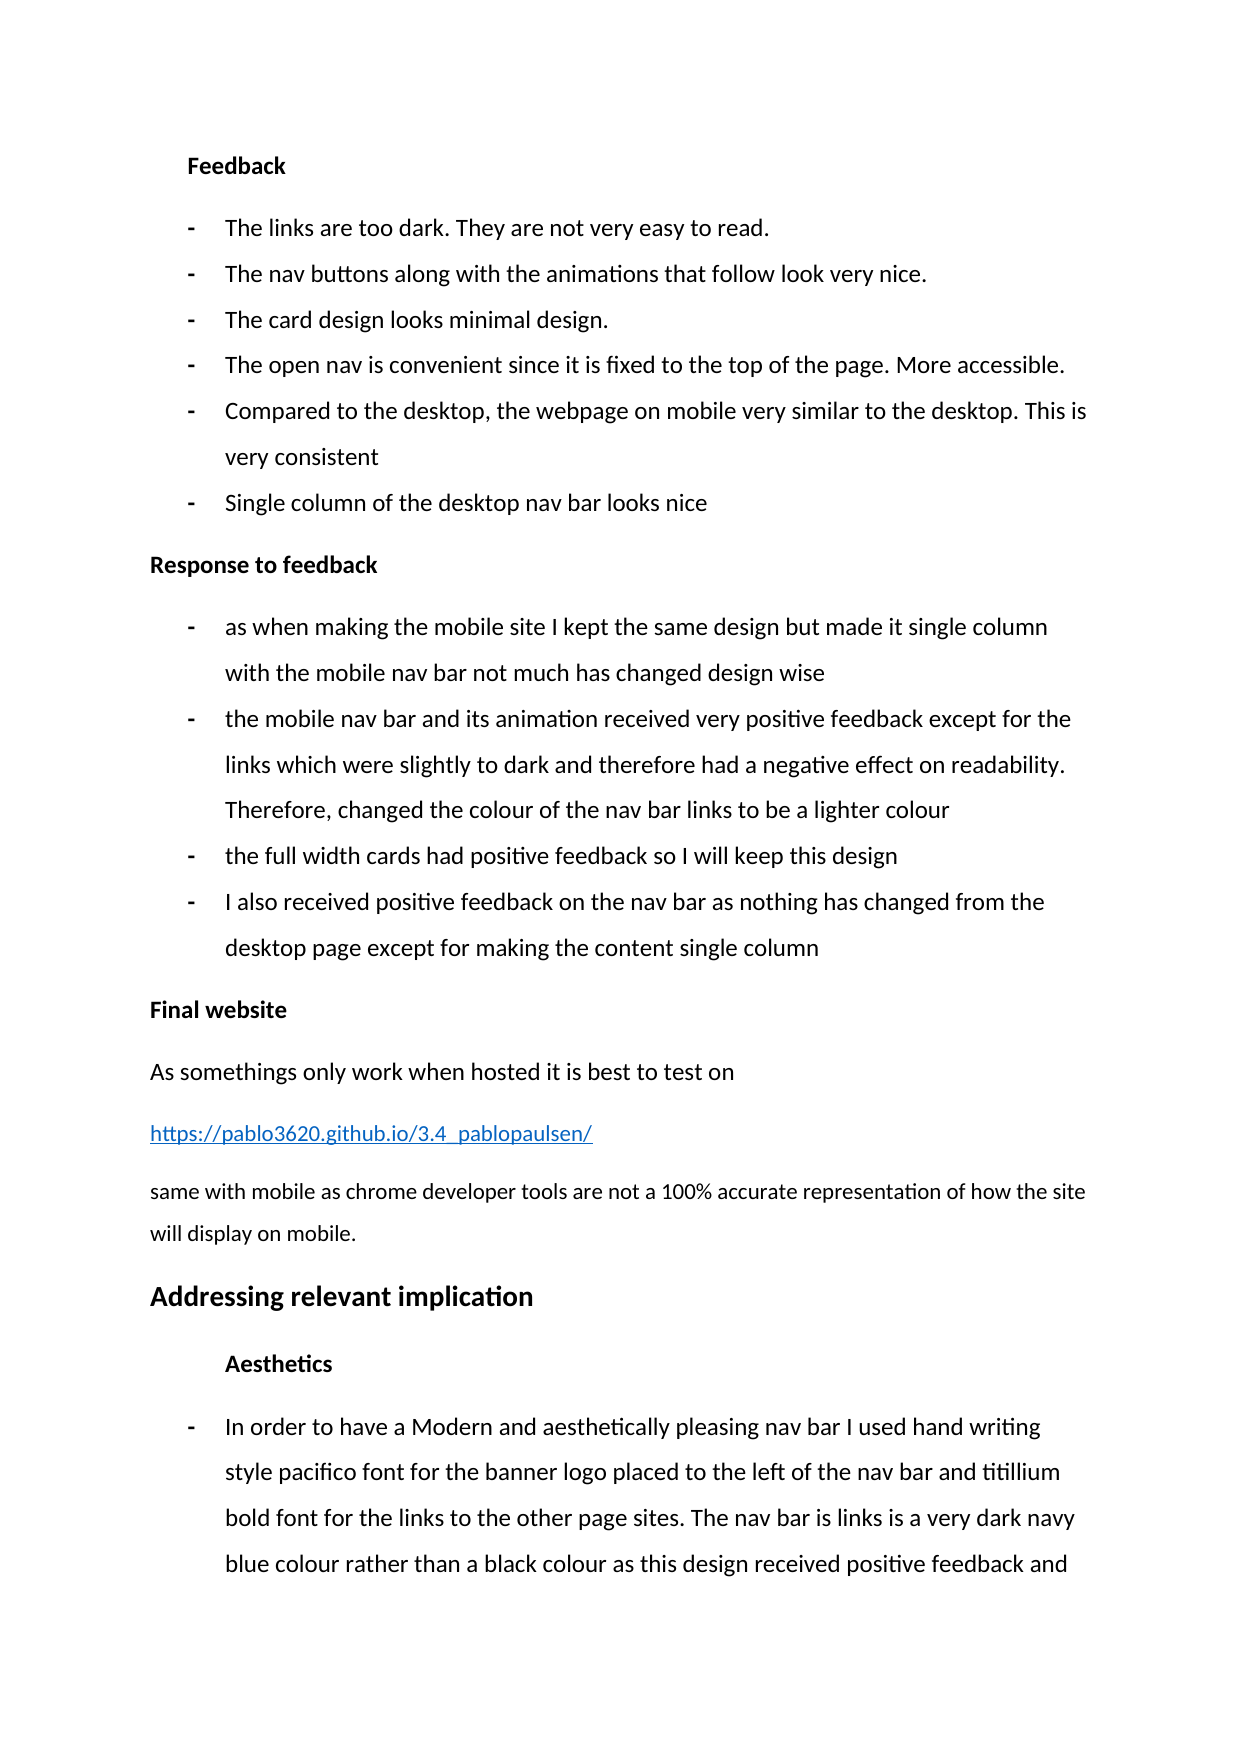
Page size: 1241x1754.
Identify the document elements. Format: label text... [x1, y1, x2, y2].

list The nav buttons along with the animations that follow look very nice. [187, 258, 1090, 289]
list Compared to the desktop, the webpage on mobile very similar to the desktop. This is very consistent [187, 395, 1090, 472]
text Final website [150, 994, 1090, 1024]
list The links are too dark. They are not very easy to read. [187, 212, 1090, 243]
text As somethings only work when hosted it is best to test on [150, 1056, 1090, 1087]
list The card design looks minimal design. [187, 304, 1090, 334]
text Feedback [187, 150, 1090, 181]
text Addressing relevant implication [150, 1278, 1090, 1314]
list the full width cards had positive feedback so I will keep this design [187, 840, 1090, 871]
list I also received positive feedback on the nav bar as nothing has changed from the desktop page except for making the content single column [187, 886, 1090, 962]
text https://pablo3620.github.io/3.4_pablopaulsen/ [150, 1119, 1090, 1147]
list Single column of the desktop nav bar looks nice [187, 487, 1090, 517]
text Aesthetics [150, 1348, 1090, 1379]
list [187, 1411, 1090, 1578]
list the mobile nav bar and its animation received very positive feedback except for the links which were slightly to dark and therefore had a negative effect on readability. Therefore, changed the colour of the nav bar links to be a lighter colour [187, 703, 1090, 825]
text same with mobile as chrome developer tools are not a 100% accurate representation of how the site will display on mobile. [150, 1177, 1090, 1247]
text Response to feedback [150, 549, 1090, 580]
list as when making the mobile site I kept the same design but made it single column with the mobile nav bar not much has changed design wise [187, 612, 1090, 688]
list The open nav is convenient since it is fixed to the top of the page. More accessible. [187, 349, 1090, 380]
